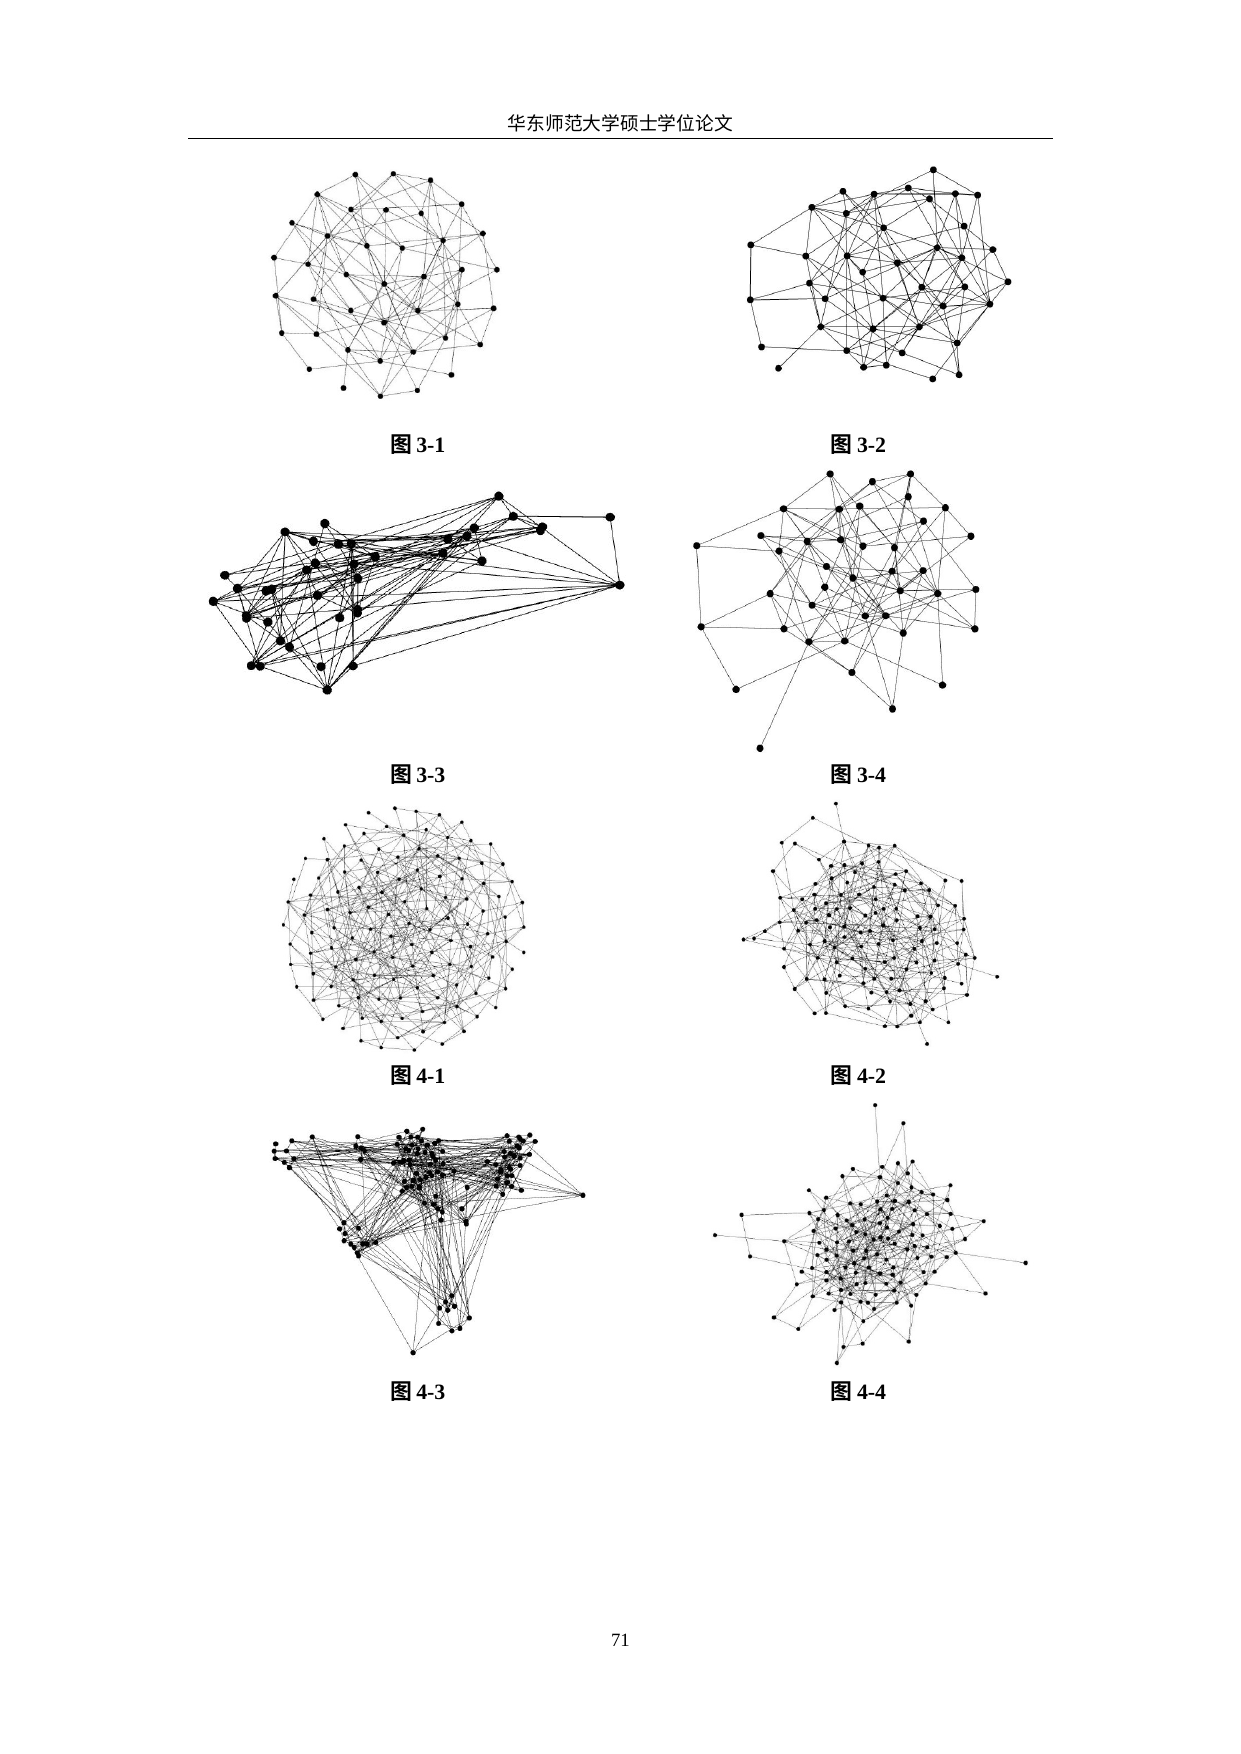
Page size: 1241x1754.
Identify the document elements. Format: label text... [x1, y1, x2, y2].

table_cell 图3-1 [194, 427, 641, 459]
table_cell 图3-3 [194, 756, 641, 789]
table_cell 图3-4 [641, 756, 1075, 789]
picture [260, 1116, 594, 1361]
table_cell 图4-1 [194, 1058, 641, 1091]
picture [682, 464, 992, 757]
table_cell [194, 150, 641, 427]
picture [272, 806, 535, 1058]
picture [706, 789, 1008, 1054]
table_cell [641, 1091, 1075, 1374]
picture [732, 165, 1026, 391]
table_cell 图3-2 [641, 427, 1075, 459]
picture [207, 483, 633, 700]
table_cell [194, 789, 641, 1058]
table_cell [641, 150, 1075, 427]
table_cell [641, 459, 1075, 756]
table_cell 图4-4 [641, 1374, 1075, 1406]
table_cell [641, 789, 1075, 1058]
table_cell [194, 459, 641, 756]
table_cell [194, 1091, 641, 1374]
table_cell 图4-3 [194, 1374, 641, 1406]
picture [694, 1103, 1040, 1374]
picture [260, 165, 508, 427]
table_cell 图4-2 [641, 1058, 1075, 1091]
